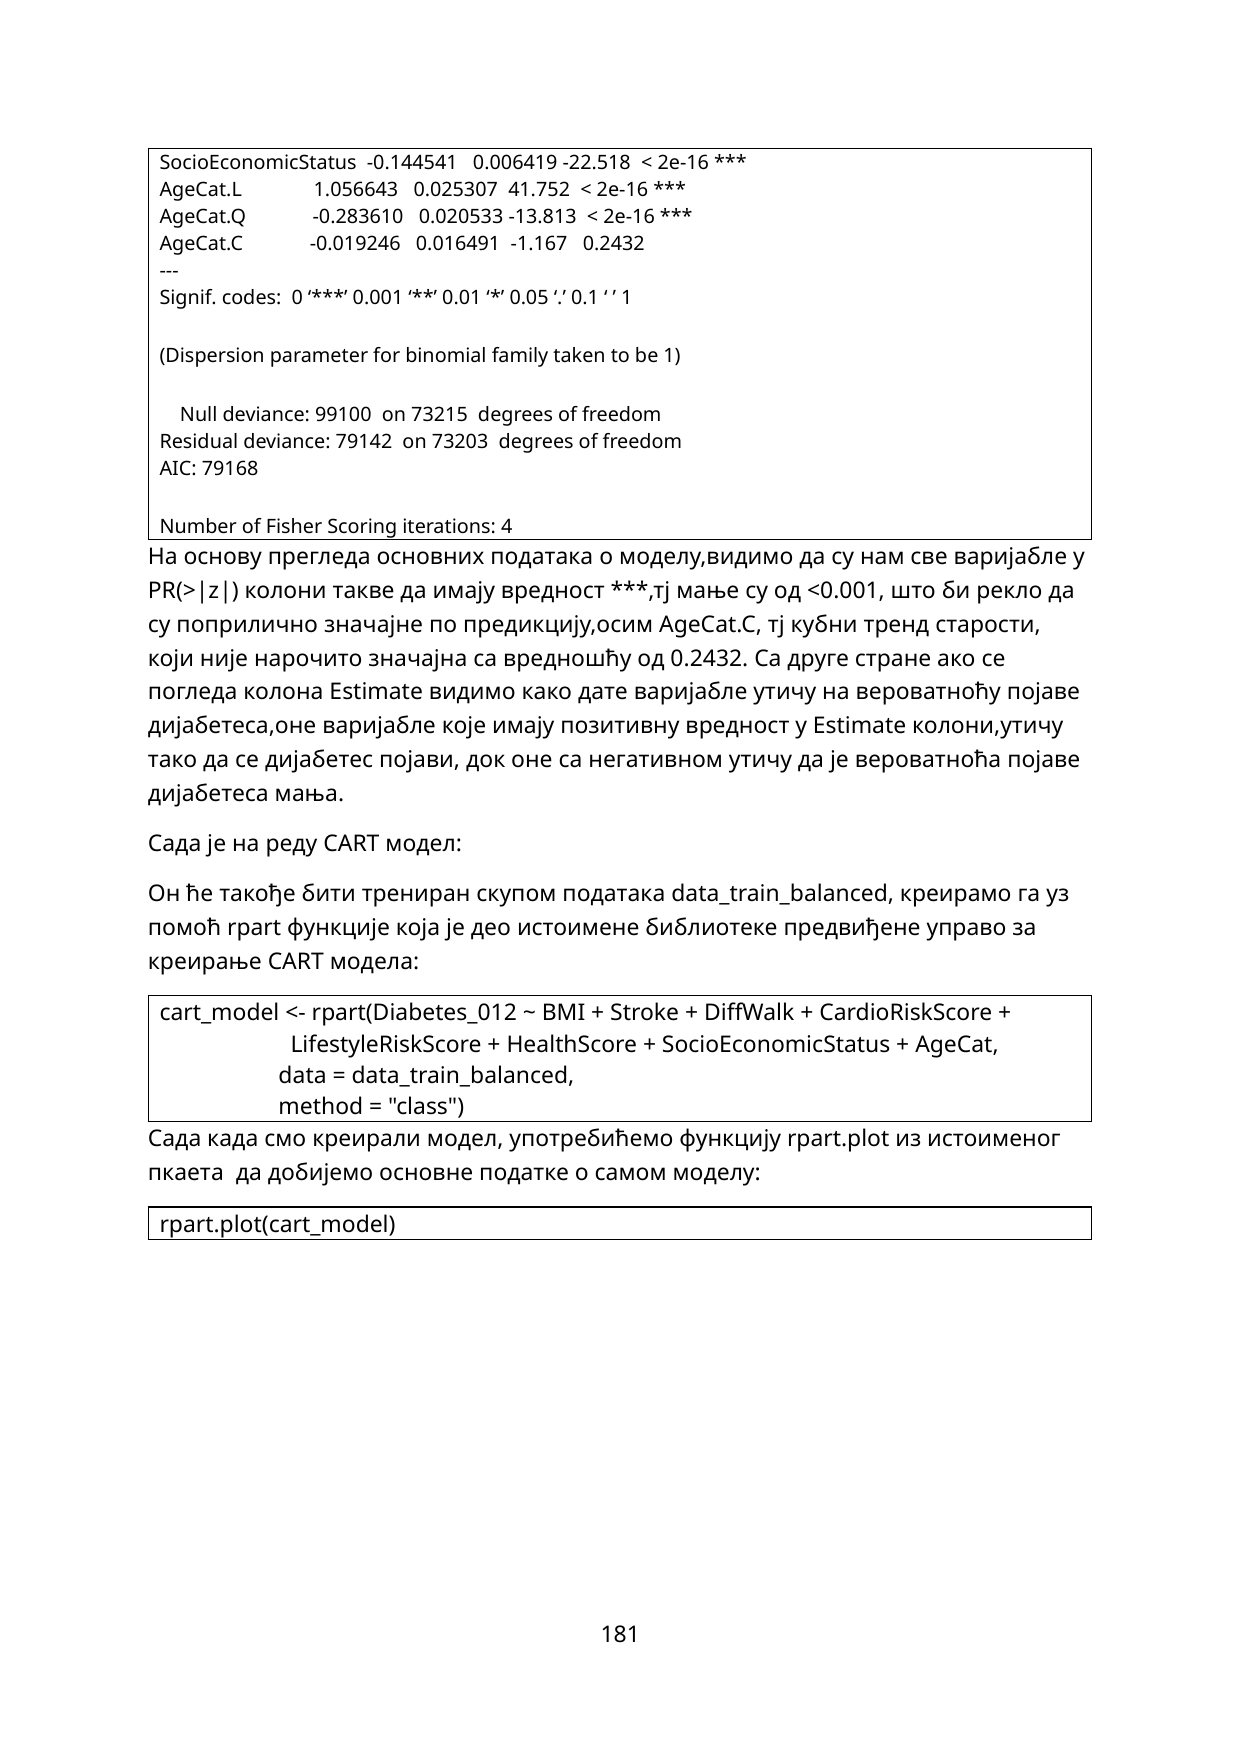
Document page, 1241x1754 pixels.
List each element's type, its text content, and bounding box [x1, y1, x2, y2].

text На основу прегледа основних података о моделу,видимо да су нам све варијабле у PR(>|z|) колони такве да имају вредност ***,тј мање су од <0.001, што би рекло да су поприлично значајне по предикцију,осим AgeCat.C, тј кубни тренд старости, који није нарочито значајна са вредношћу од 0.2432. Са друге стране ако се погледа колона Estimate видимо како дате варијабле утичу на вероватноћу појаве дијабетеса,оне варијабле које имају позитивну вредност у Estimate колони,утичу тако да се дијабетес појави, док оне са негативном утичу да је вероватноћа појаве дијабетеса мања. [148, 540, 1093, 808]
text Сада када смо креирали модел, употребићемо функцију rpart.plot из истоименог пкаета да добијемо основне податке о самом моделу: [148, 1122, 1093, 1187]
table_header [149, 149, 1091, 539]
text Сада је на реду CART модел: [148, 827, 1093, 858]
text Он ће такође бити трениран скупом података data_train_balanced, креирамо га уз помоћ rpart функције која је део истоимене библиотеке предвиђене управо за креирање CART модела: [148, 877, 1093, 976]
table_header rpart.plot(cart_model) [149, 1208, 1091, 1239]
table_header cart_model <- rpart(Diabetes_012 ~ BMI + Stroke + DiffWalk + CardioRiskScore + LifestyleRiskScore + HealthScore + SocioEconomicStatus + AgeCat, data = data_train_balanced, method = "class") [149, 996, 1091, 1121]
